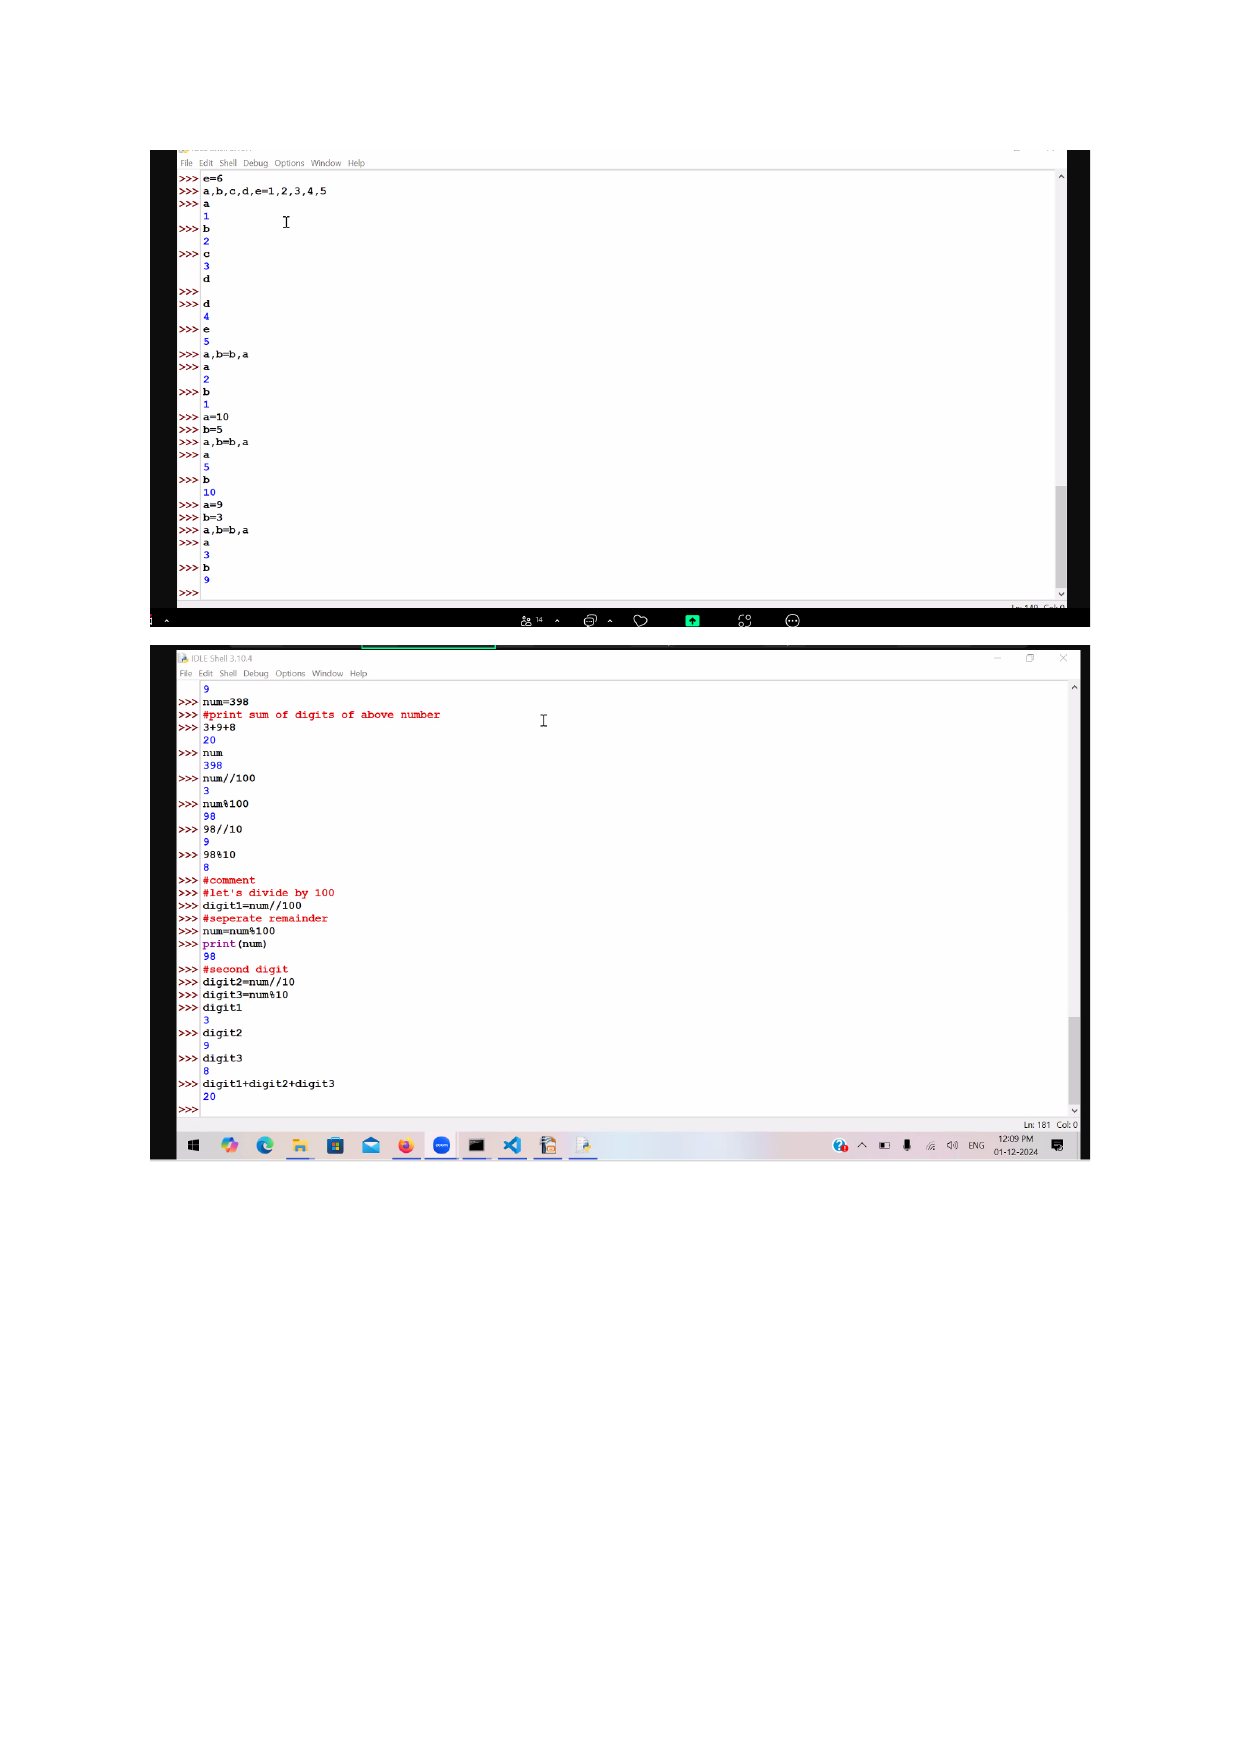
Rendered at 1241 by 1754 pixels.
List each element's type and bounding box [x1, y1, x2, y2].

picture [150, 645, 1091, 1162]
picture [150, 150, 1091, 627]
